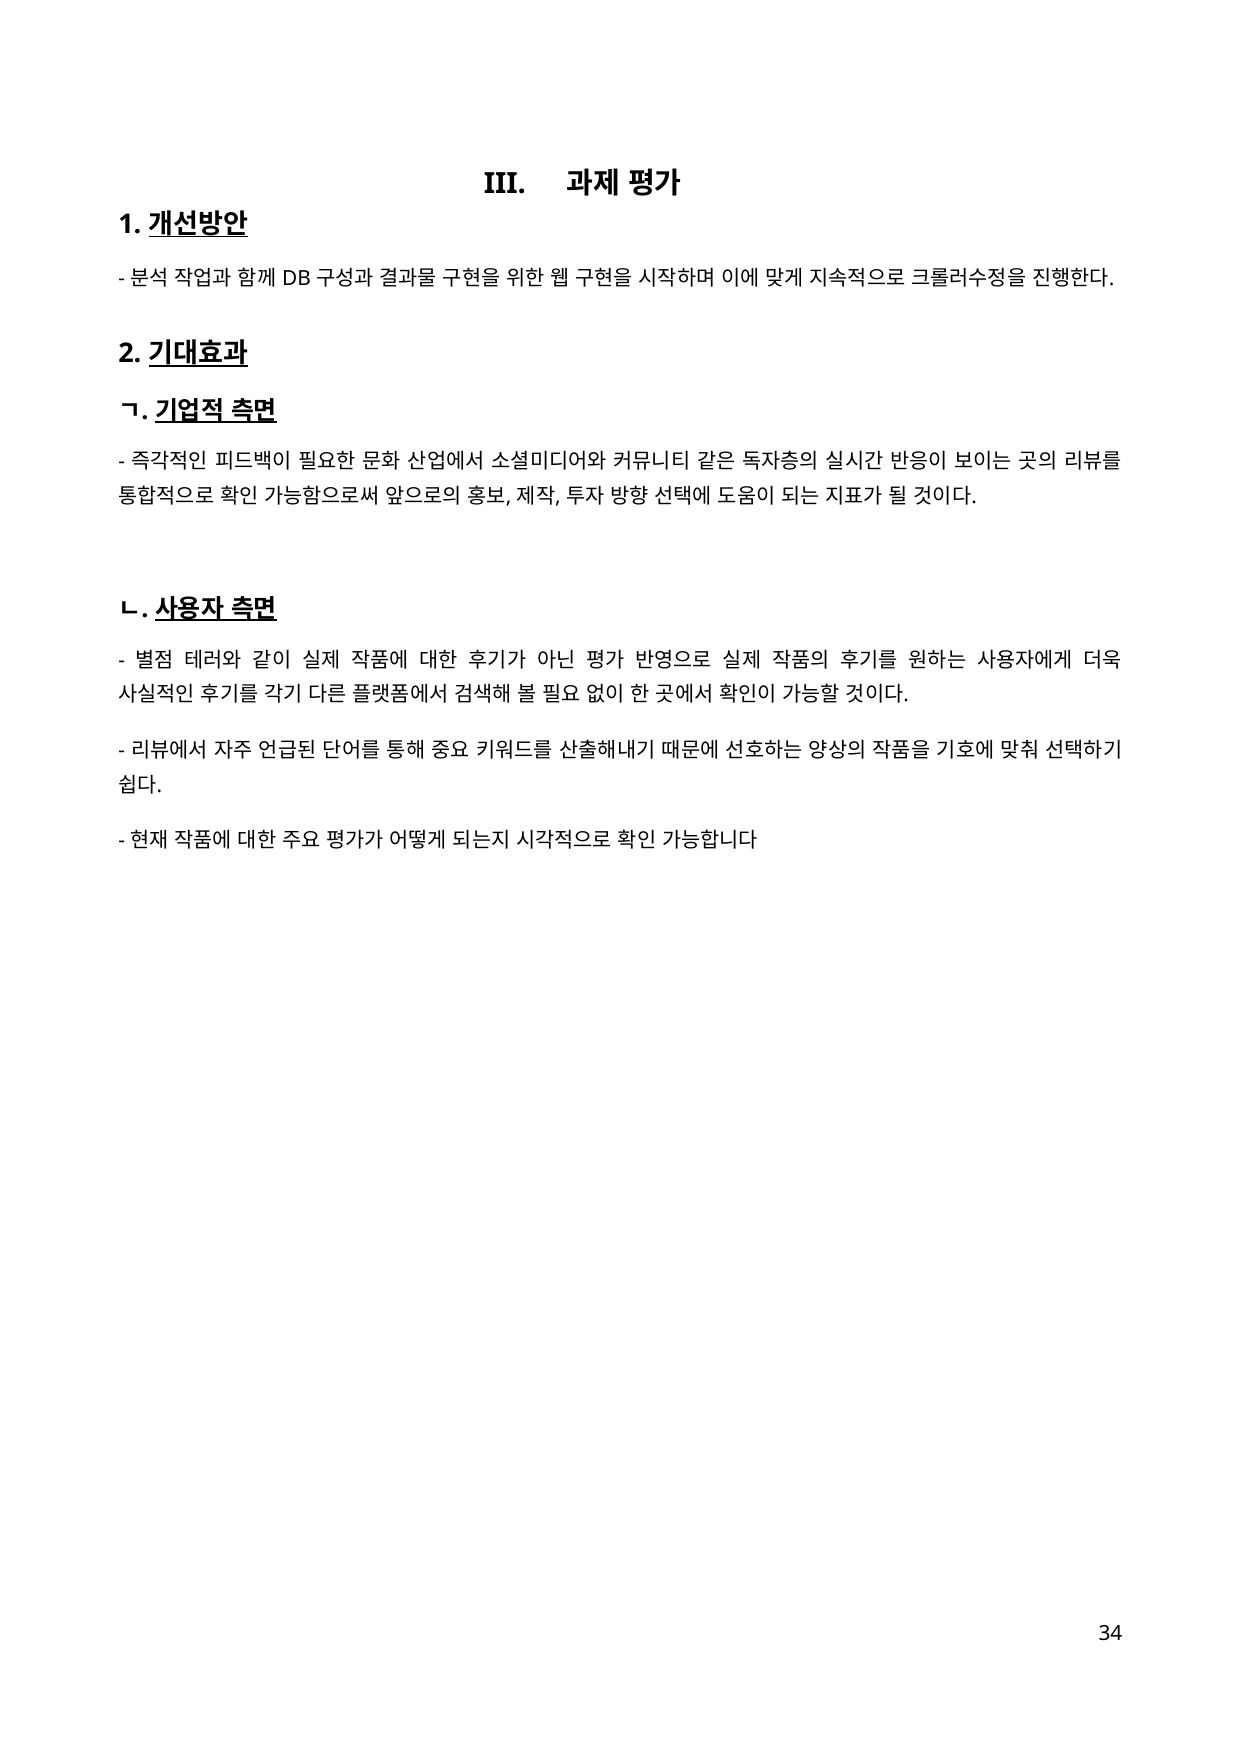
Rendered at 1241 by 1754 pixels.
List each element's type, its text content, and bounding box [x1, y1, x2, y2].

list - 리뷰에서 자주 언급된 단어를 통해 중요 키워드를 산출해내기 때문에 선호하는 양상의 작품을 기호에 맞춰 선택하기 쉽다. [118, 733, 1122, 798]
list - 분석 작업과 함께 DB 구성과 결과물 구현을 위한 웹 구현을 시작하며 이에 맞게 지속적으로 크롤러수정을 진행한다. [118, 261, 1122, 291]
text ㄱ. 기업적 측면 [118, 390, 1122, 427]
list - 즉각적인 피드백이 필요한 문화 산업에서 소셜미디어와 커뮤니티 같은 독자층의 실시간 반응이 보이는 곳의 리뷰를 통합적으로 확인 가능함으로써 앞으로의 홍보, 제작, 투자 방향 선택에 도움이 되는 지표가 될 것이다. [118, 445, 1122, 510]
text 2. 기대효과 [118, 331, 1122, 371]
text ㄴ. 사용자 측면 [118, 588, 1122, 625]
list - 현재 작품에 대한 주요 평가가 어떻게 되는지 시각적으로 확인 가능합니다 [118, 824, 1122, 854]
list - 별점 테러와 같이 실제 작품에 대한 후기가 아닌 평가 반영으로 실제 작품의 후기를 원하는 사용자에게 더욱 사실적인 후기를 각기 다른 플랫폼에서 검색해 볼 필요 없이 한 곳에서 확인이 가능할 것이다. [118, 643, 1122, 708]
text 1. 개선방안 [118, 202, 1122, 241]
text 과제 평가 [43, 159, 1122, 202]
